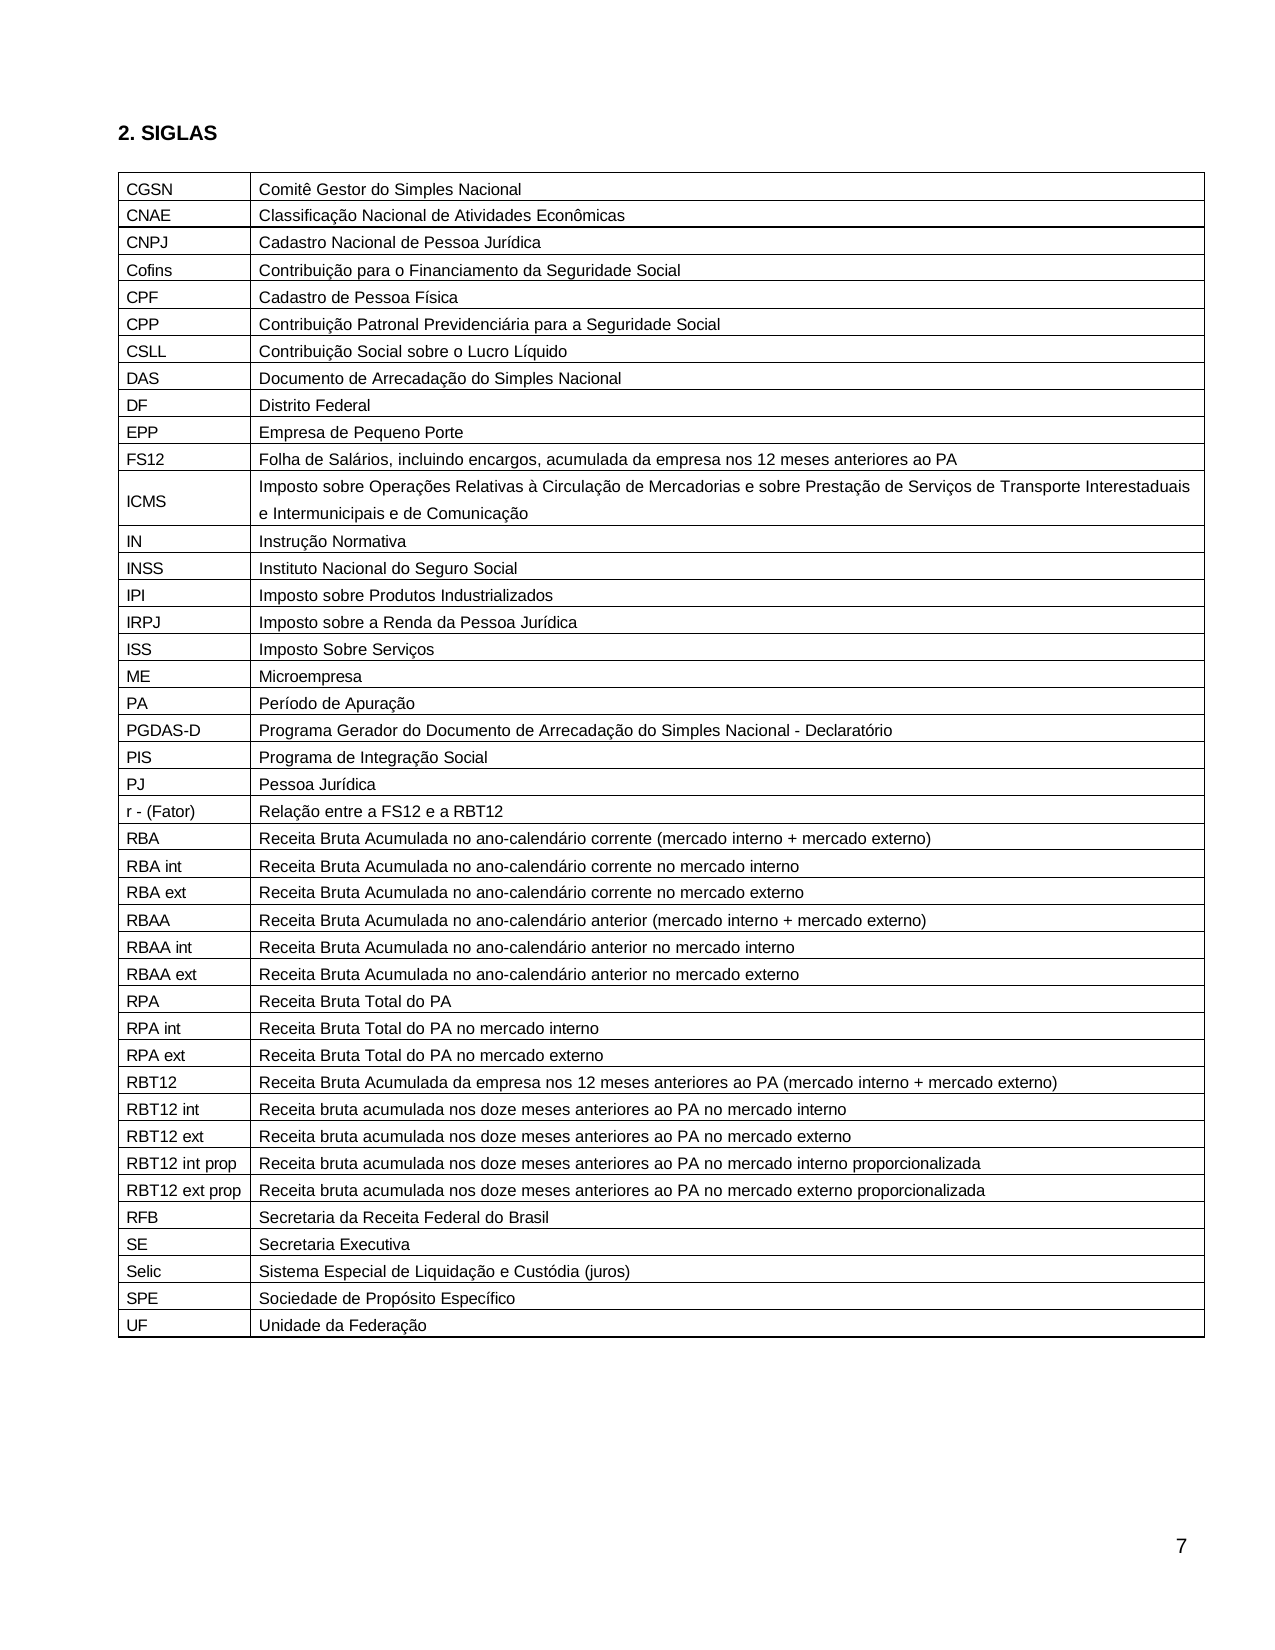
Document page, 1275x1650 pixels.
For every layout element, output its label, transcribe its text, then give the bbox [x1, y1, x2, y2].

table_cell Cofins [119, 255, 250, 280]
table_cell RBAA ext [119, 959, 250, 985]
table_cell Cadastro Nacional de Pessoa Jurídica [251, 228, 1204, 253]
table_cell CSLL [119, 336, 250, 362]
table_cell PJ [119, 769, 250, 795]
table_cell Receita Bruta Acumulada da empresa nos 12 meses anteriores ao PA (mercado interno + mercado externo) [251, 1067, 1204, 1093]
table_cell Folha de Salários, incluindo encargos, acumulada da empresa nos 12 meses anteriores ao PA [251, 444, 1204, 470]
table_cell Secretaria Executiva [251, 1229, 1204, 1255]
table_cell FS12 [119, 444, 250, 470]
table_cell RBT12 int prop [119, 1148, 250, 1174]
table_cell Receita Bruta Total do PA [251, 986, 1204, 1012]
table_cell Receita bruta acumulada nos doze meses anteriores ao PA no mercado externo [251, 1121, 1204, 1147]
table_cell RBT12 [119, 1067, 250, 1093]
table_cell Receita Bruta Acumulada no ano-calendário anterior no mercado externo [251, 959, 1204, 985]
table_cell RBT12 int [119, 1094, 250, 1120]
table_cell EPP [119, 417, 250, 443]
table_cell ME [119, 661, 250, 687]
table_cell CNAE [119, 201, 250, 226]
table_cell IN [119, 526, 250, 552]
table_cell IPI [119, 580, 250, 606]
table_cell IRPJ [119, 607, 250, 633]
table_cell Unidade da Federação [251, 1310, 1204, 1336]
table_cell Receita Bruta Acumulada no ano-calendário corrente no mercado interno [251, 850, 1204, 877]
table_cell ICMS [119, 471, 250, 525]
table_cell Imposto sobre Operações Relativas à Circulação de Mercadorias e sobre Prestação de Serviços de Transporte Interestaduais e Intermunicipais e de Comunicação [251, 471, 1204, 525]
table_cell RBA int [119, 850, 250, 877]
table_cell RBT12 ext prop [119, 1175, 250, 1201]
table_cell Receita bruta acumulada nos doze meses anteriores ao PA no mercado interno [251, 1094, 1204, 1120]
table_cell Sociedade de Propósito Específico [251, 1283, 1204, 1309]
table_cell Período de Apuração [251, 688, 1204, 714]
table_cell Contribuição Social sobre o Lucro Líquido [251, 336, 1204, 362]
table_cell Secretaria da Receita Federal do Brasil [251, 1202, 1204, 1228]
subtitle SIGLAS [118, 121, 1227, 145]
table_cell Receita Bruta Total do PA no mercado externo [251, 1040, 1204, 1066]
table_cell PGDAS-D [119, 715, 250, 741]
table_cell RFB [119, 1202, 250, 1228]
table_cell SPE [119, 1283, 250, 1309]
table_cell RBAA [119, 905, 250, 931]
table_header CGSN [119, 173, 250, 199]
table_cell Microempresa [251, 661, 1204, 687]
table_cell Imposto sobre Produtos Industrializados [251, 580, 1204, 606]
table_cell Documento de Arrecadação do Simples Nacional [251, 363, 1204, 388]
table_cell CNPJ [119, 228, 250, 253]
table_cell Programa de Integração Social [251, 742, 1204, 768]
table_cell Receita bruta acumulada nos doze meses anteriores ao PA no mercado externo proporcionalizada [251, 1175, 1204, 1201]
table_cell Selic [119, 1256, 250, 1282]
table_cell RPA [119, 986, 250, 1012]
table_cell Contribuição para o Financiamento da Seguridade Social [251, 255, 1204, 280]
table_cell RBT12 ext [119, 1121, 250, 1147]
table_cell DF [119, 390, 250, 416]
table_cell RPA int [119, 1013, 250, 1039]
table_cell CPF [119, 281, 250, 308]
table_cell Classificação Nacional de Atividades Econômicas [251, 201, 1204, 226]
table_cell INSS [119, 553, 250, 579]
table_cell SE [119, 1229, 250, 1255]
table_cell RBA [119, 824, 250, 849]
table_cell Sistema Especial de Liquidação e Custódia (juros) [251, 1256, 1204, 1282]
table_cell Instituto Nacional do Seguro Social [251, 553, 1204, 579]
table_cell Imposto Sobre Serviços [251, 634, 1204, 660]
table_cell Receita Bruta Acumulada no ano-calendário anterior (mercado interno + mercado externo) [251, 905, 1204, 931]
table_cell Pessoa Jurídica [251, 769, 1204, 795]
table_cell Empresa de Pequeno Porte [251, 417, 1204, 443]
table_cell PA [119, 688, 250, 714]
table_cell Programa Gerador do Documento de Arrecadação do Simples Nacional - Declaratório [251, 715, 1204, 741]
table_header Comitê Gestor do Simples Nacional [251, 173, 1204, 199]
table_cell r - (Fator) [119, 796, 250, 822]
table_cell Receita bruta acumulada nos doze meses anteriores ao PA no mercado interno proporcionalizada [251, 1148, 1204, 1174]
table_cell Receita Bruta Acumulada no ano-calendário corrente (mercado interno + mercado externo) [251, 824, 1204, 849]
table_cell Cadastro de Pessoa Física [251, 281, 1204, 308]
table_cell Imposto sobre a Renda da Pessoa Jurídica [251, 607, 1204, 633]
table_cell Instrução Normativa [251, 526, 1204, 552]
table_cell Contribuição Patronal Previdenciária para a Seguridade Social [251, 309, 1204, 334]
table_cell PIS [119, 742, 250, 768]
table_cell Receita Bruta Total do PA no mercado interno [251, 1013, 1204, 1039]
table_cell Receita Bruta Acumulada no ano-calendário anterior no mercado interno [251, 932, 1204, 957]
table_cell DAS [119, 363, 250, 388]
table_cell Relação entre a FS12 e a RBT12 [251, 796, 1204, 822]
table_cell ISS [119, 634, 250, 660]
table_cell Receita Bruta Acumulada no ano-calendário corrente no mercado externo [251, 878, 1204, 903]
table_cell RBAA int [119, 932, 250, 957]
table_cell RBA ext [119, 878, 250, 903]
table_cell RPA ext [119, 1040, 250, 1066]
table_cell Distrito Federal [251, 390, 1204, 416]
table_cell UF [119, 1310, 250, 1336]
table_cell CPP [119, 309, 250, 334]
